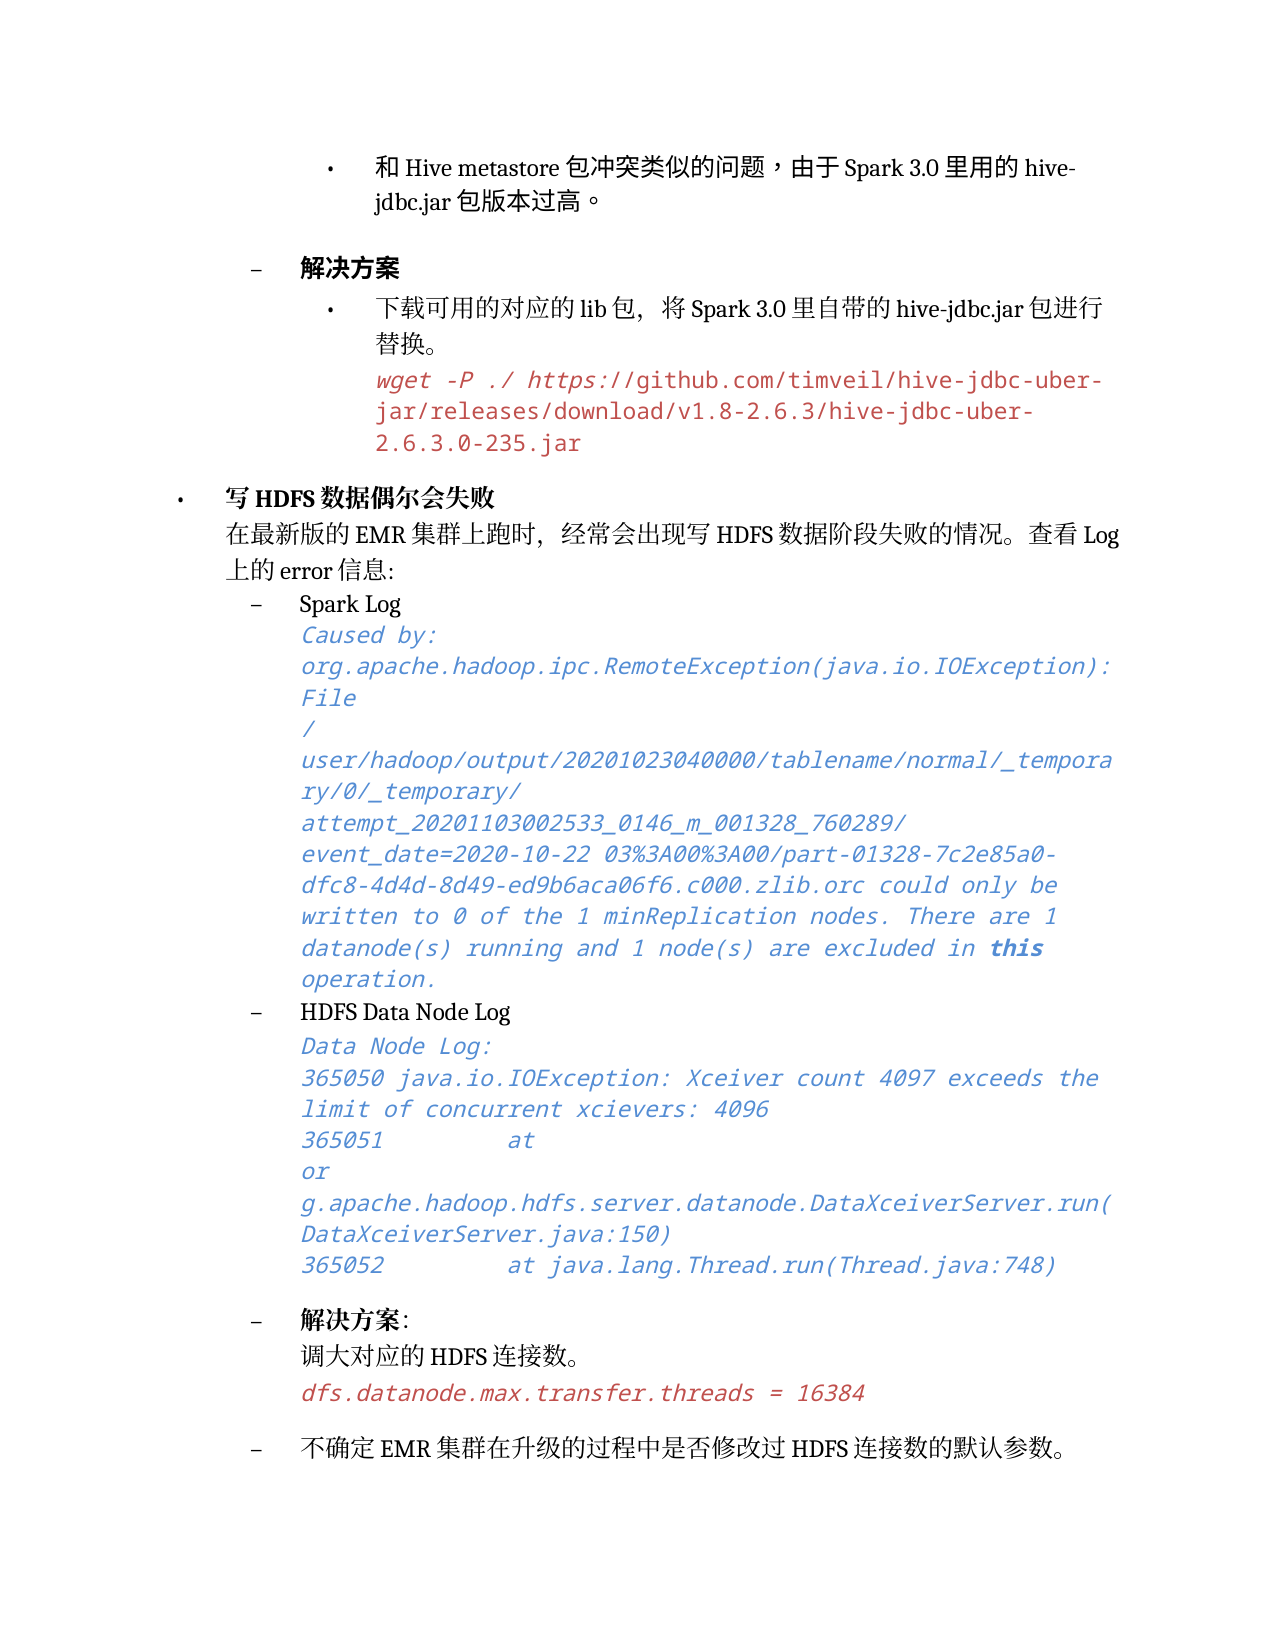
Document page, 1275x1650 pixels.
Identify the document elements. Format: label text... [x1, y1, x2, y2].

list 不确定EMR集群在升级的过程中是否修改过HDFS连接数的默认参数。 [250, 1429, 1125, 1465]
list 下载可用的对应的lib包，将Spark 3.0里自带的hive-jdbc.jar包进行替换。 [325, 288, 1125, 360]
list HDFS Data Node Log [250, 998, 1125, 1026]
list 解决方案： 调大对应的HDFS连接数。 [250, 1301, 1125, 1373]
list wget -P ./ https://github.com/timveil/hive-jdbc-uber-jar/releases/download/v1.8-2.6.3/hive-jdbc-uber-2.6.3.0-235.jar [325, 364, 1125, 458]
list 解决方案 [250, 251, 1125, 285]
list dfs.datanode.max.transfer.threads = 16384 [250, 1377, 1125, 1408]
list Spark Log Caused by: org.apache.hadoop.ipc.RemoteException(java.io.IOException): File /user/hadoop/output/20201023040000/tablename/normal/_temporary/0/_temporary/attempt_20201103002533_0146_m_001328_760289/event_date=2020-10-22 03%3A00%3A00/part-01328-7c2e85a0-dfc8-4d4d-8d49-ed9b6aca06f6.c000.zlib.orc could only be written to 0 of the 1 minReplication nodes. There are 1 datanode(s) running and 1 node(s) are excluded in this operation. [250, 590, 1125, 994]
list 和Hive metastore包冲突类似的问题，由于Spark 3.0 里用的hive-jdbc.jar包版本过高。 [325, 150, 1125, 247]
list 写HDFS数据偶尔会失败 在最新版的EMR集群上跑时，经常会出现写HDFS数据阶段失败的情况。查看Log上的error信息: [175, 479, 1125, 586]
list Data Node Log: 365050 java.io.IOException: Xceiver count 4097 exceeds the limit of concurrent xcievers: 4096 365051 at org.apache.hadoop.hdfs.server.datanode.DataXceiverServer.run(DataXceiverServer.java:150) 365052 at java.lang.Thread.run(Thread.java:748) [250, 1030, 1125, 1280]
